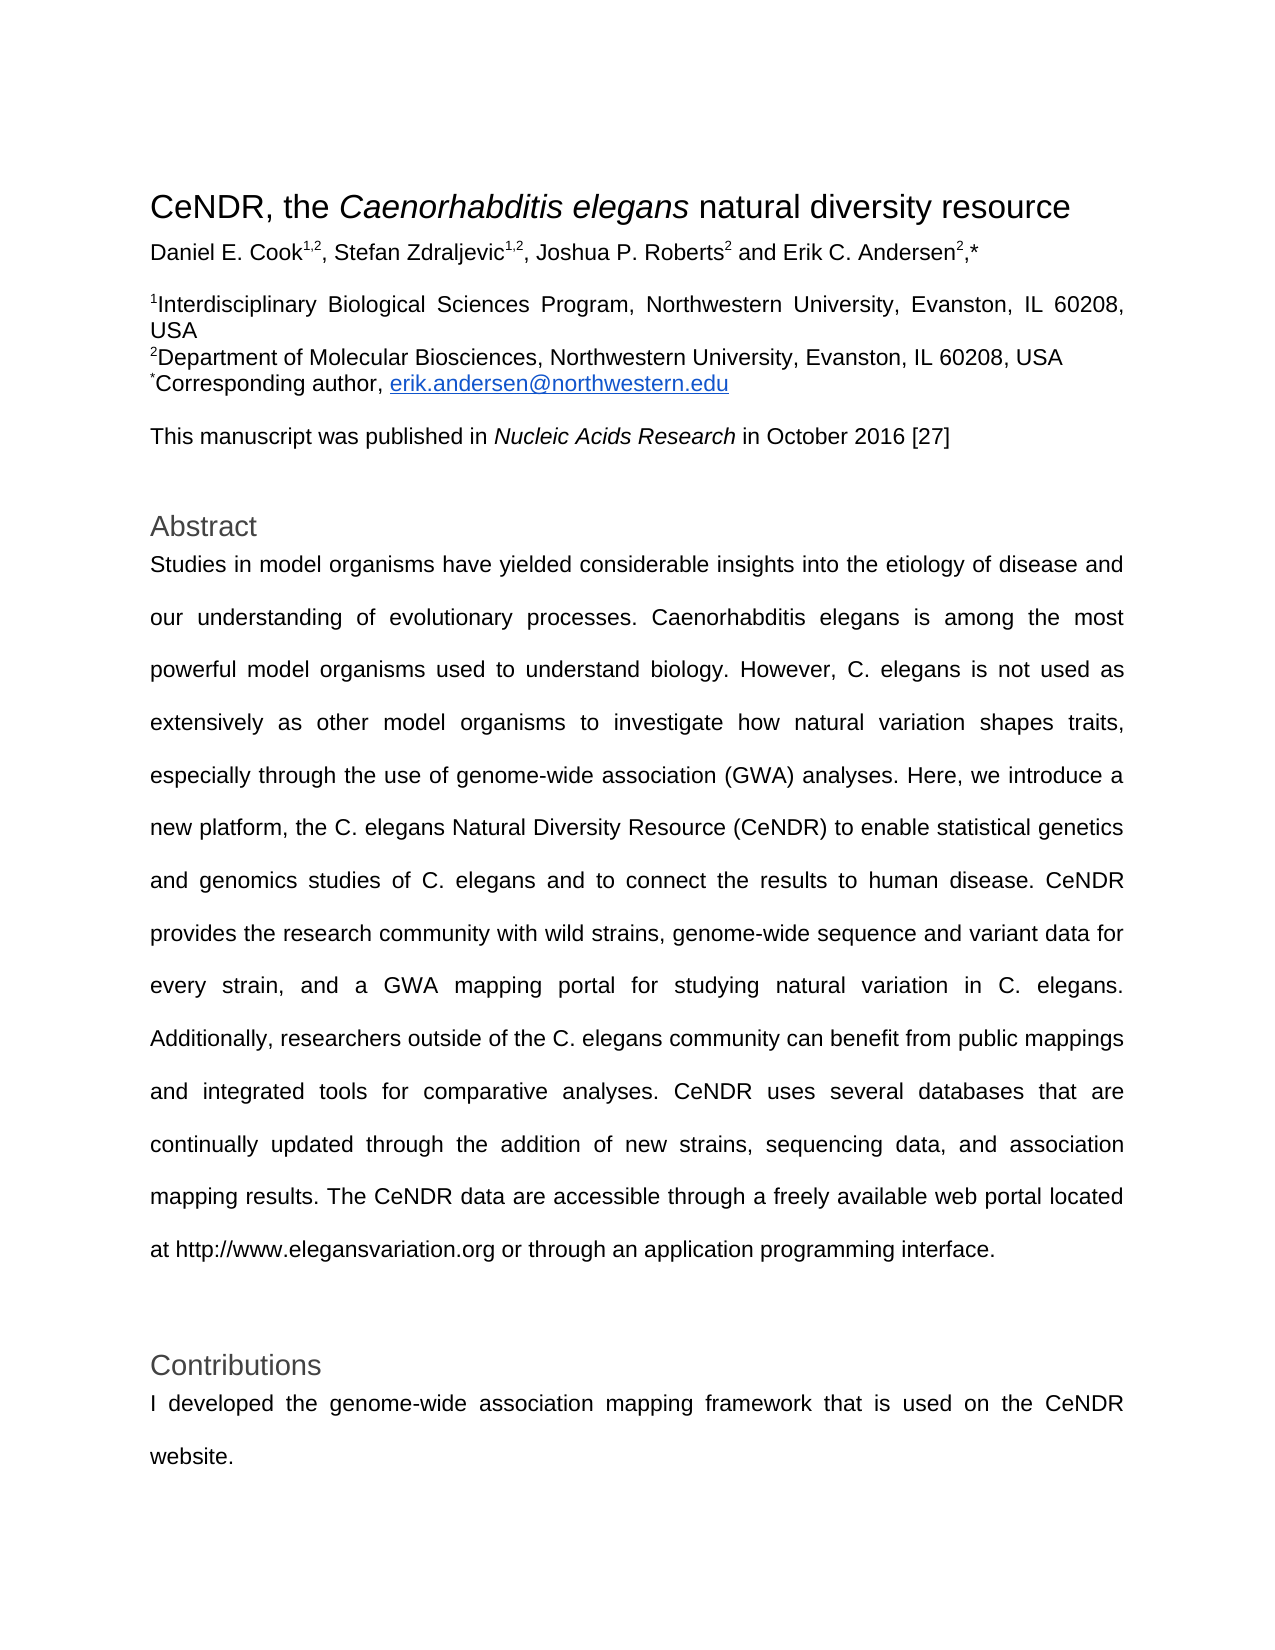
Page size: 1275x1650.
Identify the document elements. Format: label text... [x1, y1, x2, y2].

text I developed the genome-wide association mapping framework that is used on the CeNDR website. [150, 1390, 1125, 1469]
text *Corresponding author, erik.andersen@northwestern.edu [150, 370, 1125, 397]
text 1Interdisciplinary Biological Sciences Program, Northwestern University, Evanston, IL 60208, USA [150, 291, 1125, 344]
text Daniel E. Cook1,2, Stefan Zdraljevic1,2, Joshua P. Roberts2 and Erik C. Andersen2,* [150, 238, 1125, 265]
subtitle CeNDR, the Caenorhabditis elegans natural diversity resource [150, 187, 1125, 226]
text Studies in model organisms have yielded considerable insights into the etiology of disease and our understanding of evolutionary processes. Caenorhabditis elegans is among the most powerful model organisms used to understand biology. However, C. elegans is not used as extensively as other model organisms to investigate how natural variation shapes traits, especially through the use of genome-wide association (GWA) analyses. Here, we introduce a new platform, the C. elegans Natural Diversity Resource (CeNDR) to enable statistical genetics and genomics studies of C. elegans and to connect the results to human disease. CeNDR provides the research community with wild strains, genome-wide sequence and variant data for every strain, and a GWA mapping portal for studying natural variation in C. elegans. Additionally, researchers outside of the C. elegans community can benefit from public mappings and integrated tools for comparative analyses. CeNDR uses several databases that are continually updated through the addition of new strains, sequencing data, and association mapping results. The CeNDR data are accessible through a freely available web portal located at http://www.elegansvariation.org or through an application programming interface. [150, 551, 1125, 1262]
subtitle Contributions [150, 1348, 1125, 1382]
text 2Department of Molecular Biosciences, Northwestern University, Evanston, IL 60208, USA [150, 344, 1125, 370]
subtitle Abstract [150, 509, 1125, 542]
text This manuscript was published in Nucleic Acids Research in October 2016 [27] [150, 423, 1125, 449]
